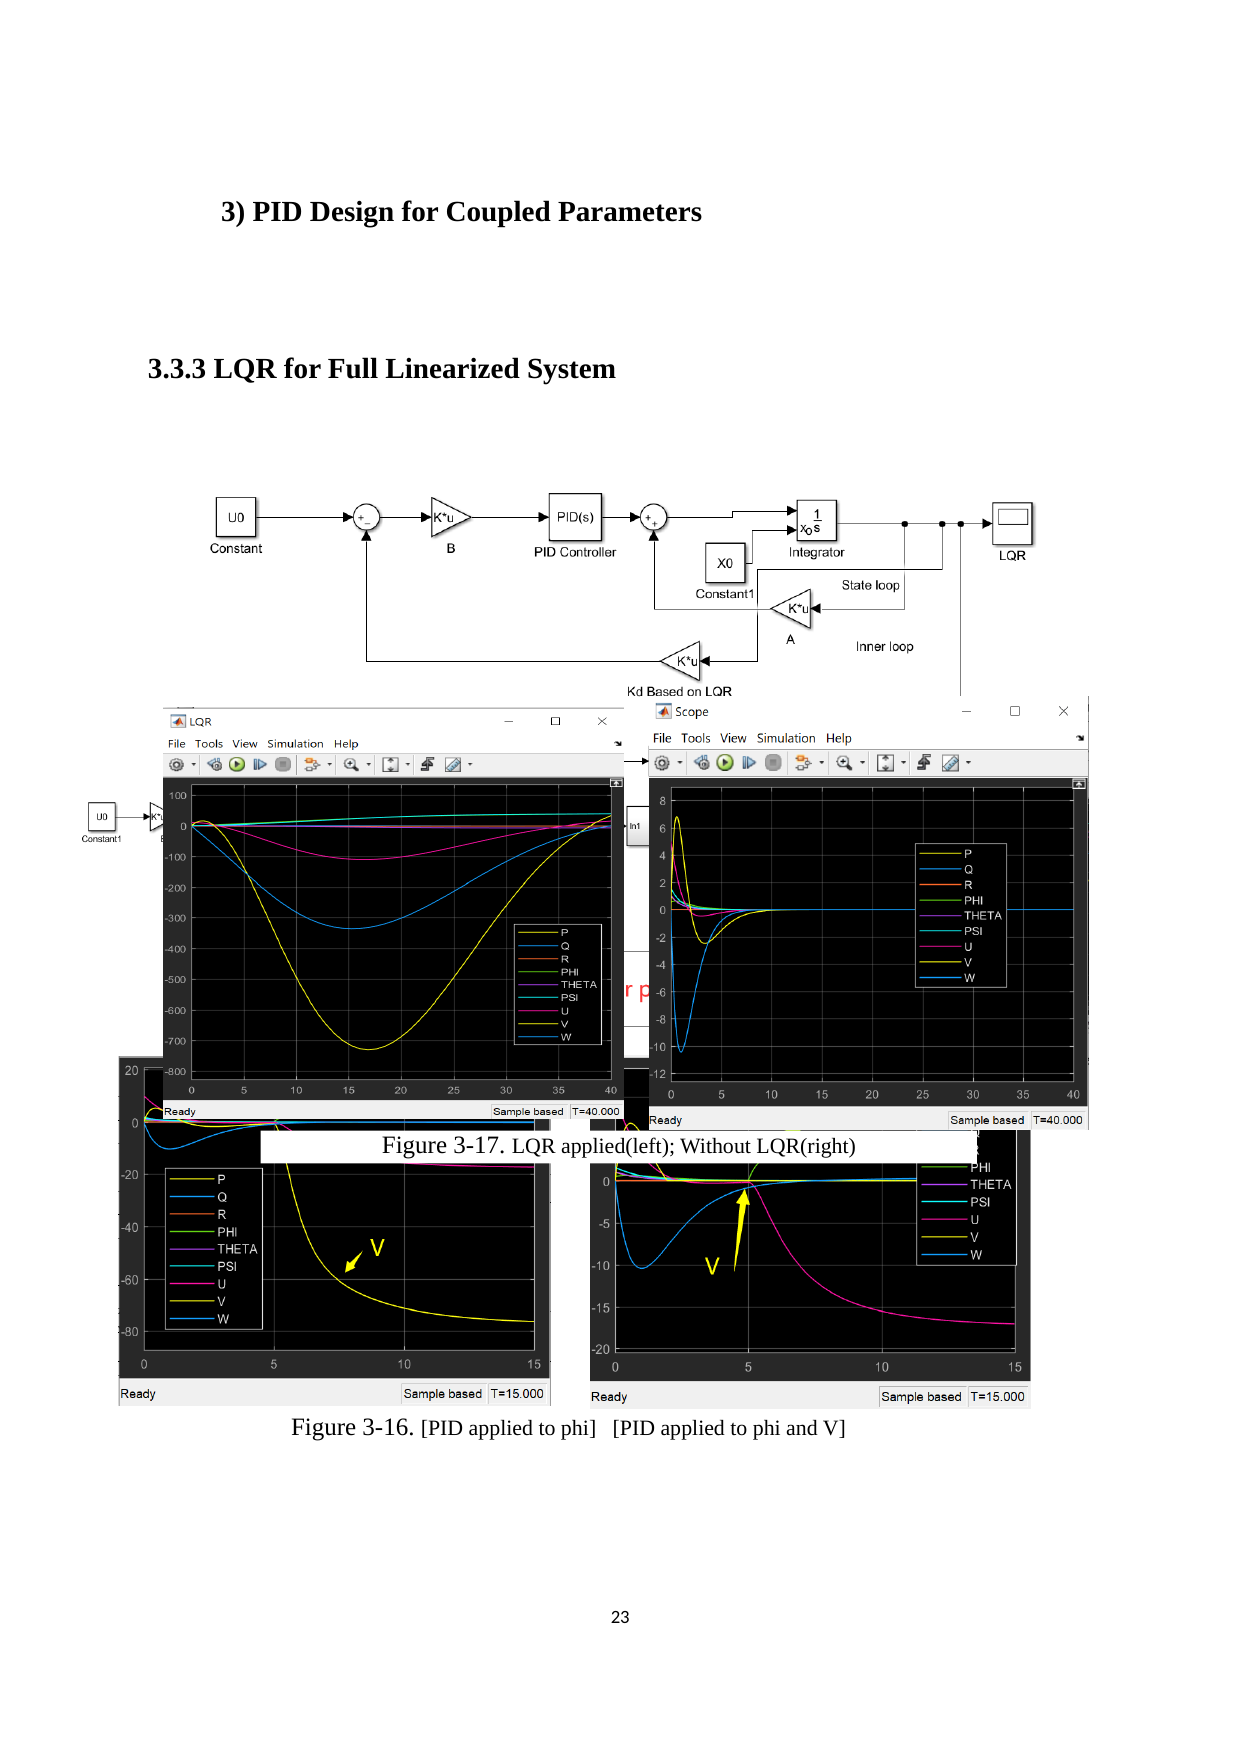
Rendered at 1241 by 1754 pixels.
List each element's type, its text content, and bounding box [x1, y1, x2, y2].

text 3) PID Design for Coupled Parameters [191, 178, 1092, 243]
picture [80, 450, 1119, 1409]
text 3.3.3 LQR for Full Linearized System [148, 335, 1092, 400]
